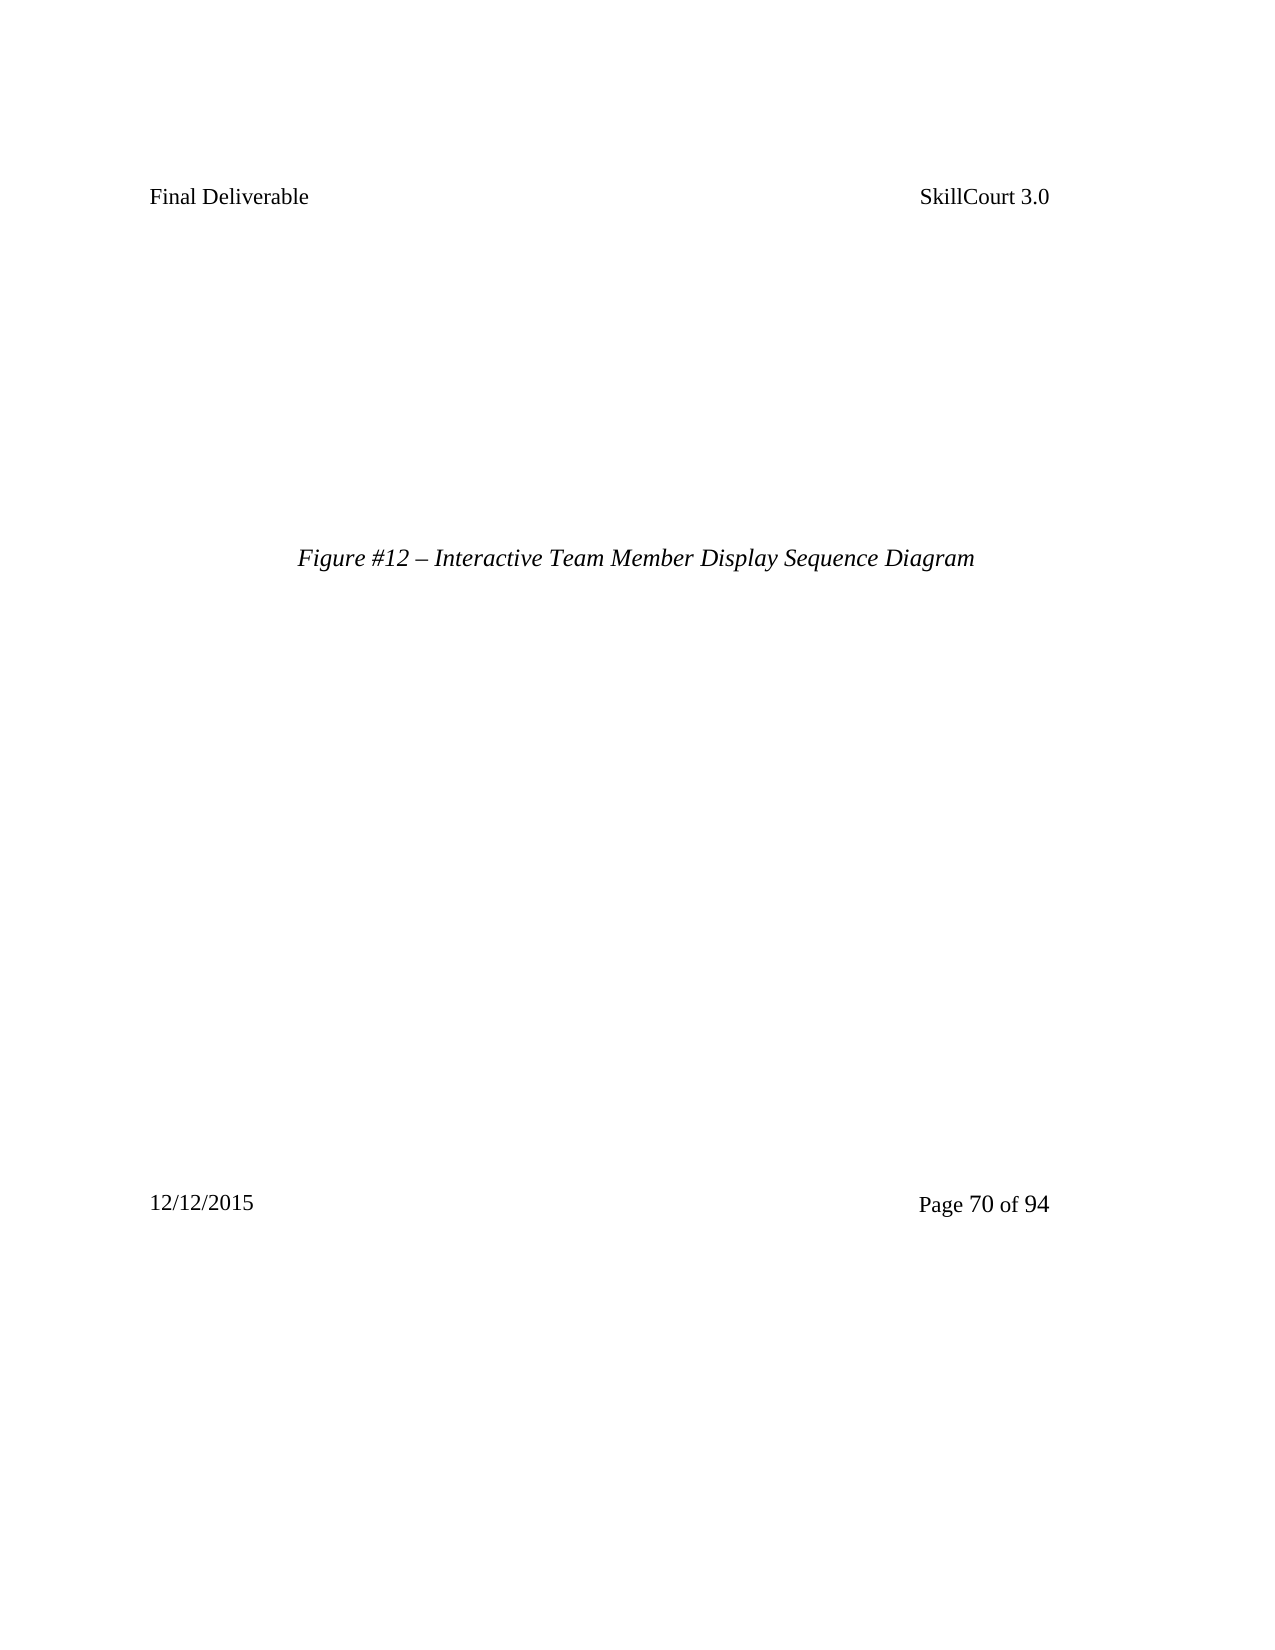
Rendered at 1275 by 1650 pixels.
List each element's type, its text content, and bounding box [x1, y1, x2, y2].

text Figure #12 – Interactive Team Member Display Sequence Diagram [150, 543, 1125, 572]
